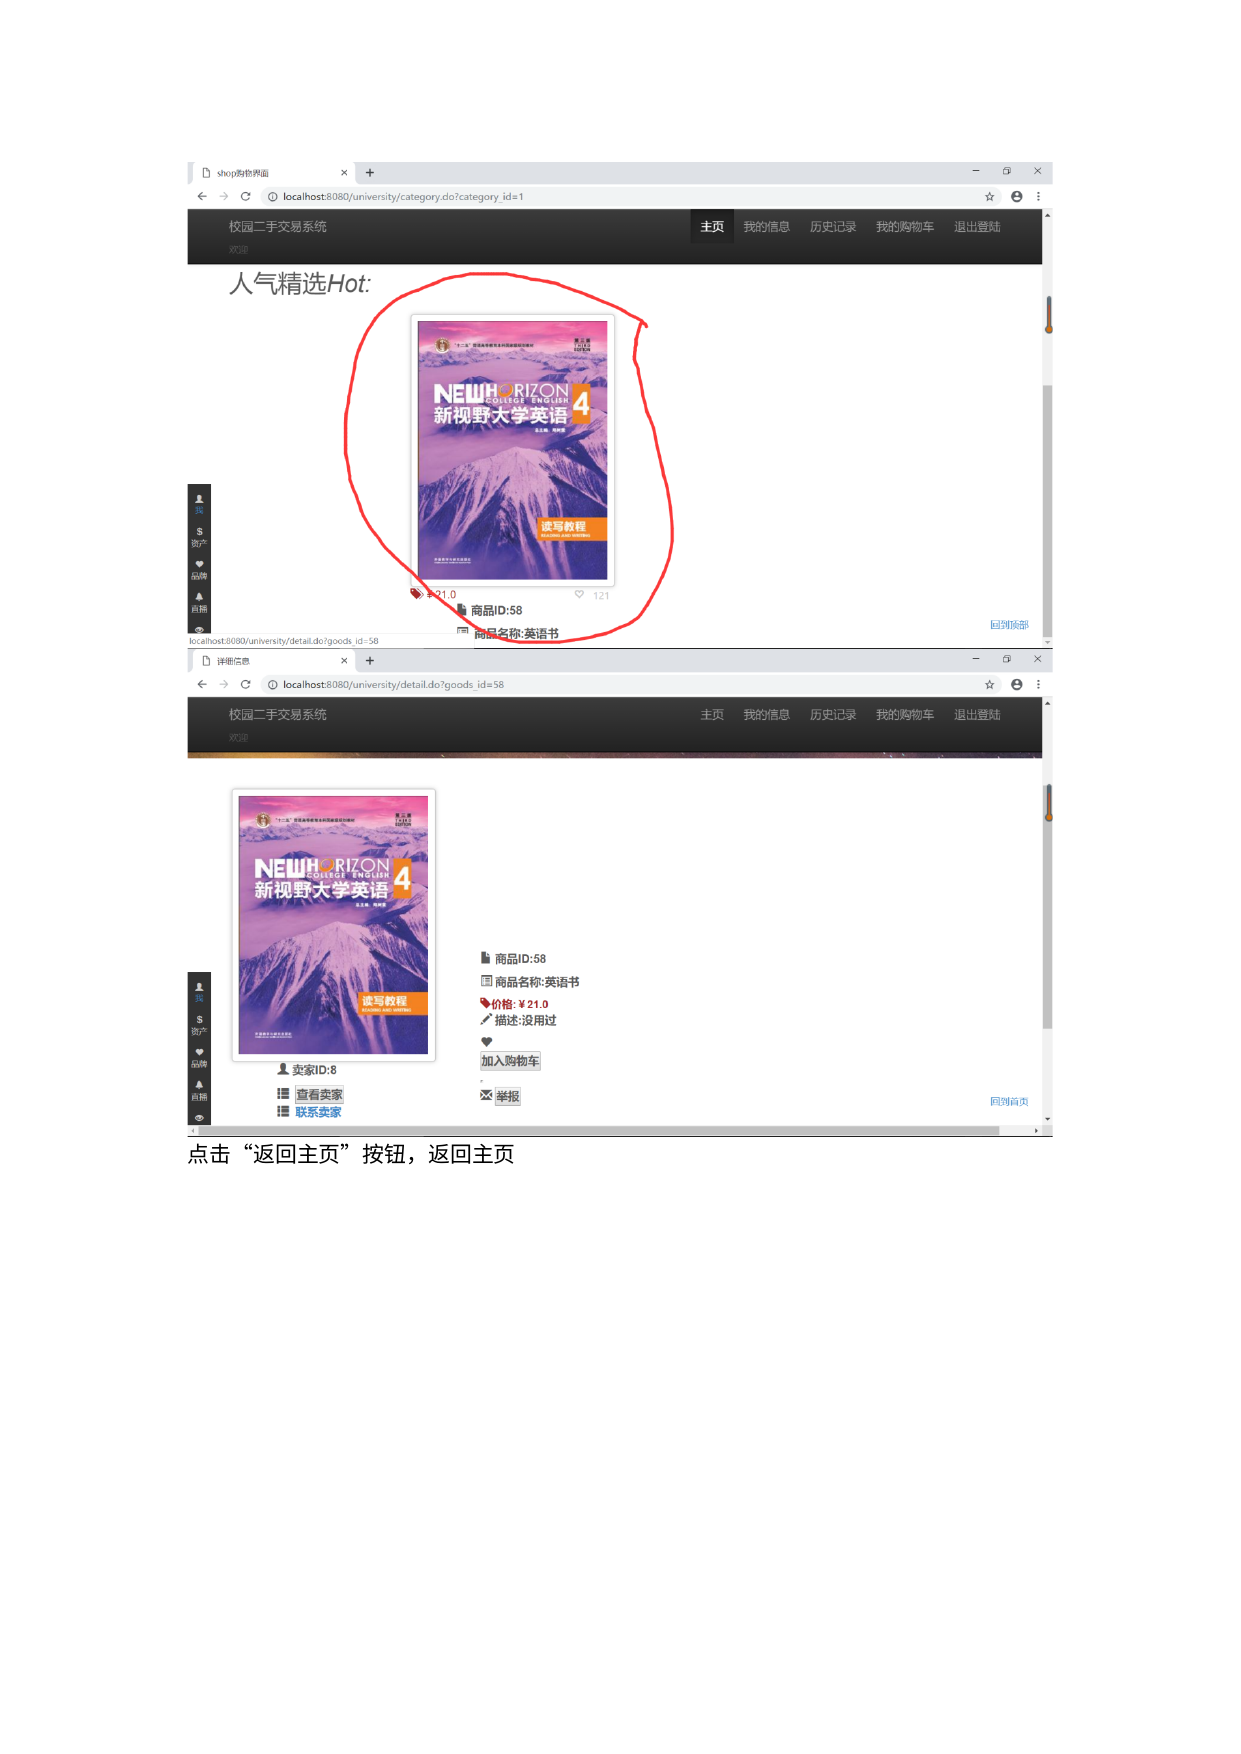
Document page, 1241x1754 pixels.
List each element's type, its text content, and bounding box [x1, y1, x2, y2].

picture [187, 162, 1053, 1137]
text 点击“返回主页”按钮，返回主页 [187, 1137, 1053, 1169]
